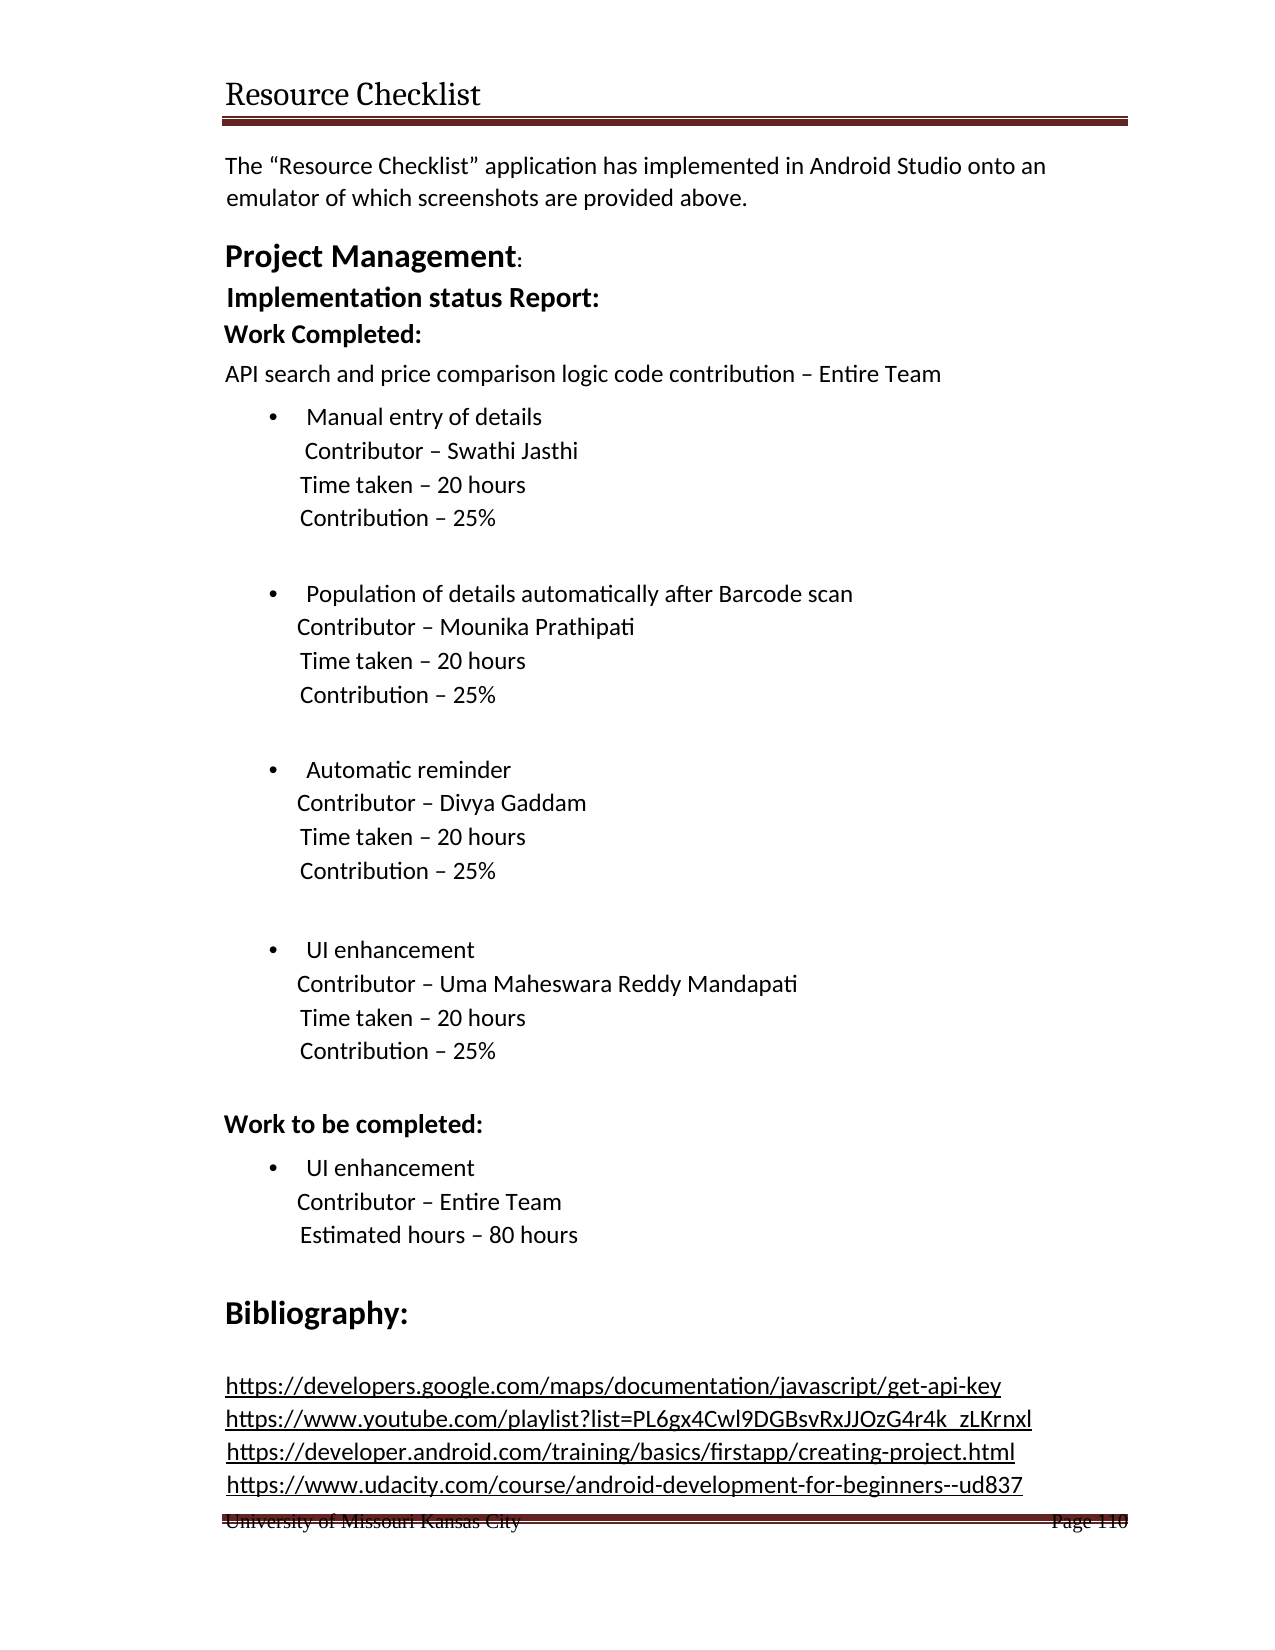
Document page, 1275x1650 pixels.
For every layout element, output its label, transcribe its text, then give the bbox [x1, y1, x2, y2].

text Contributor – Mounika Prathipati [268, 612, 1102, 642]
text Time taken – 20 hours [300, 469, 1102, 499]
text Contributor – Swathi Jasthi [304, 435, 1102, 466]
text Time taken – 20 hours [300, 1002, 1102, 1032]
text Contribution – 25% [300, 679, 1102, 709]
text Contributor – Uma Maheswara Reddy Mandapati [268, 968, 1102, 999]
text Contribution – 25% [300, 502, 1102, 533]
text https://www.youtube.com/playlist?list=PL6gx4Cwl9DGBsvRxJJOzG4r4k_zLKrnxl https://developer.android.com/training/basics/firstapp/creating-project.html https://www.udacity.com/course/android-development-for-beginners--ud837 [225, 1403, 1133, 1499]
text Project Management: [225, 235, 1133, 275]
list UI enhancement [268, 1152, 1102, 1183]
text Bibliography: [225, 1292, 1133, 1333]
list Population of details automatically after Barcode scan [268, 578, 1102, 608]
text Implementation status Report: [226, 279, 1133, 315]
list Manual entry of details [268, 401, 1102, 432]
text Time taken – 20 hours [300, 821, 1102, 852]
list Automatic reminder [268, 754, 1102, 784]
text Contributor – Divya Gaddam [268, 788, 1102, 818]
text Contribution – 25% [300, 1035, 1102, 1066]
text Time taken – 20 hours [300, 645, 1102, 676]
text Work Completed: [223, 318, 1133, 351]
text The “Resource Checklist” application has implemented in Android Studio onto an emulator of which screenshots are provided above. [225, 151, 1133, 214]
text API search and price comparison logic code contribution – Entire Team [225, 358, 1102, 389]
text Contribution – 25% [300, 855, 1102, 885]
text Work to be completed: [223, 1108, 1133, 1141]
text Contributor – Entire Team [268, 1186, 1102, 1216]
text Estimated hours – 80 hours [300, 1219, 1102, 1250]
list UI enhancement [268, 934, 1102, 965]
text https://developers.google.com/maps/documentation/javascript/get-api-key [225, 1370, 1133, 1400]
